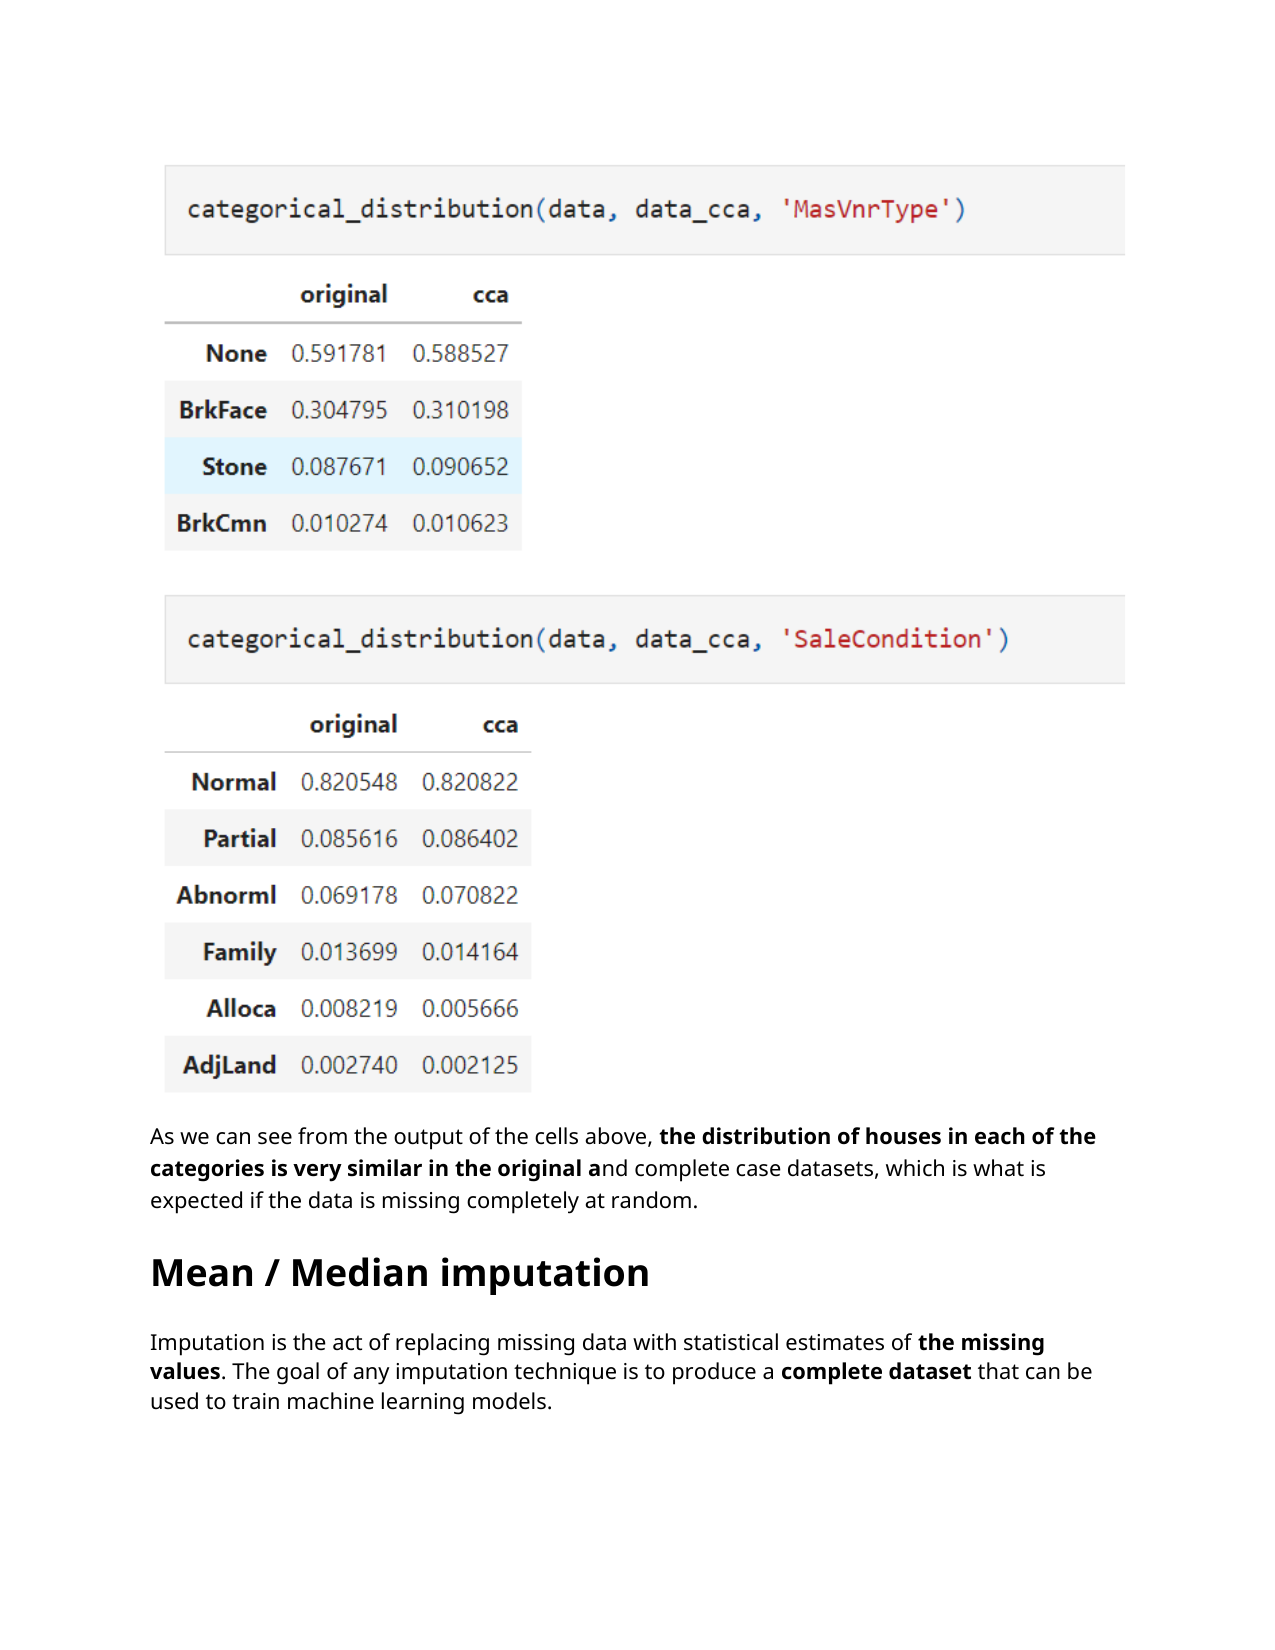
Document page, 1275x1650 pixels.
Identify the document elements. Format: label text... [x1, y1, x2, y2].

text Imputation is the act of replacing missing data with statistical estimates of the missing values. The goal of any imputation technique is to produce a complete dataset that can be used to train machine learning models. [150, 1327, 1125, 1416]
text Mean / Median imputation [150, 1246, 1125, 1297]
text As we can see from the output of the cells above, the distribution of houses in each of the categories is very similar in the original and complete case datasets, which is what is expected if the data is missing completely at random. [150, 1121, 1125, 1215]
picture [150, 150, 1125, 1102]
